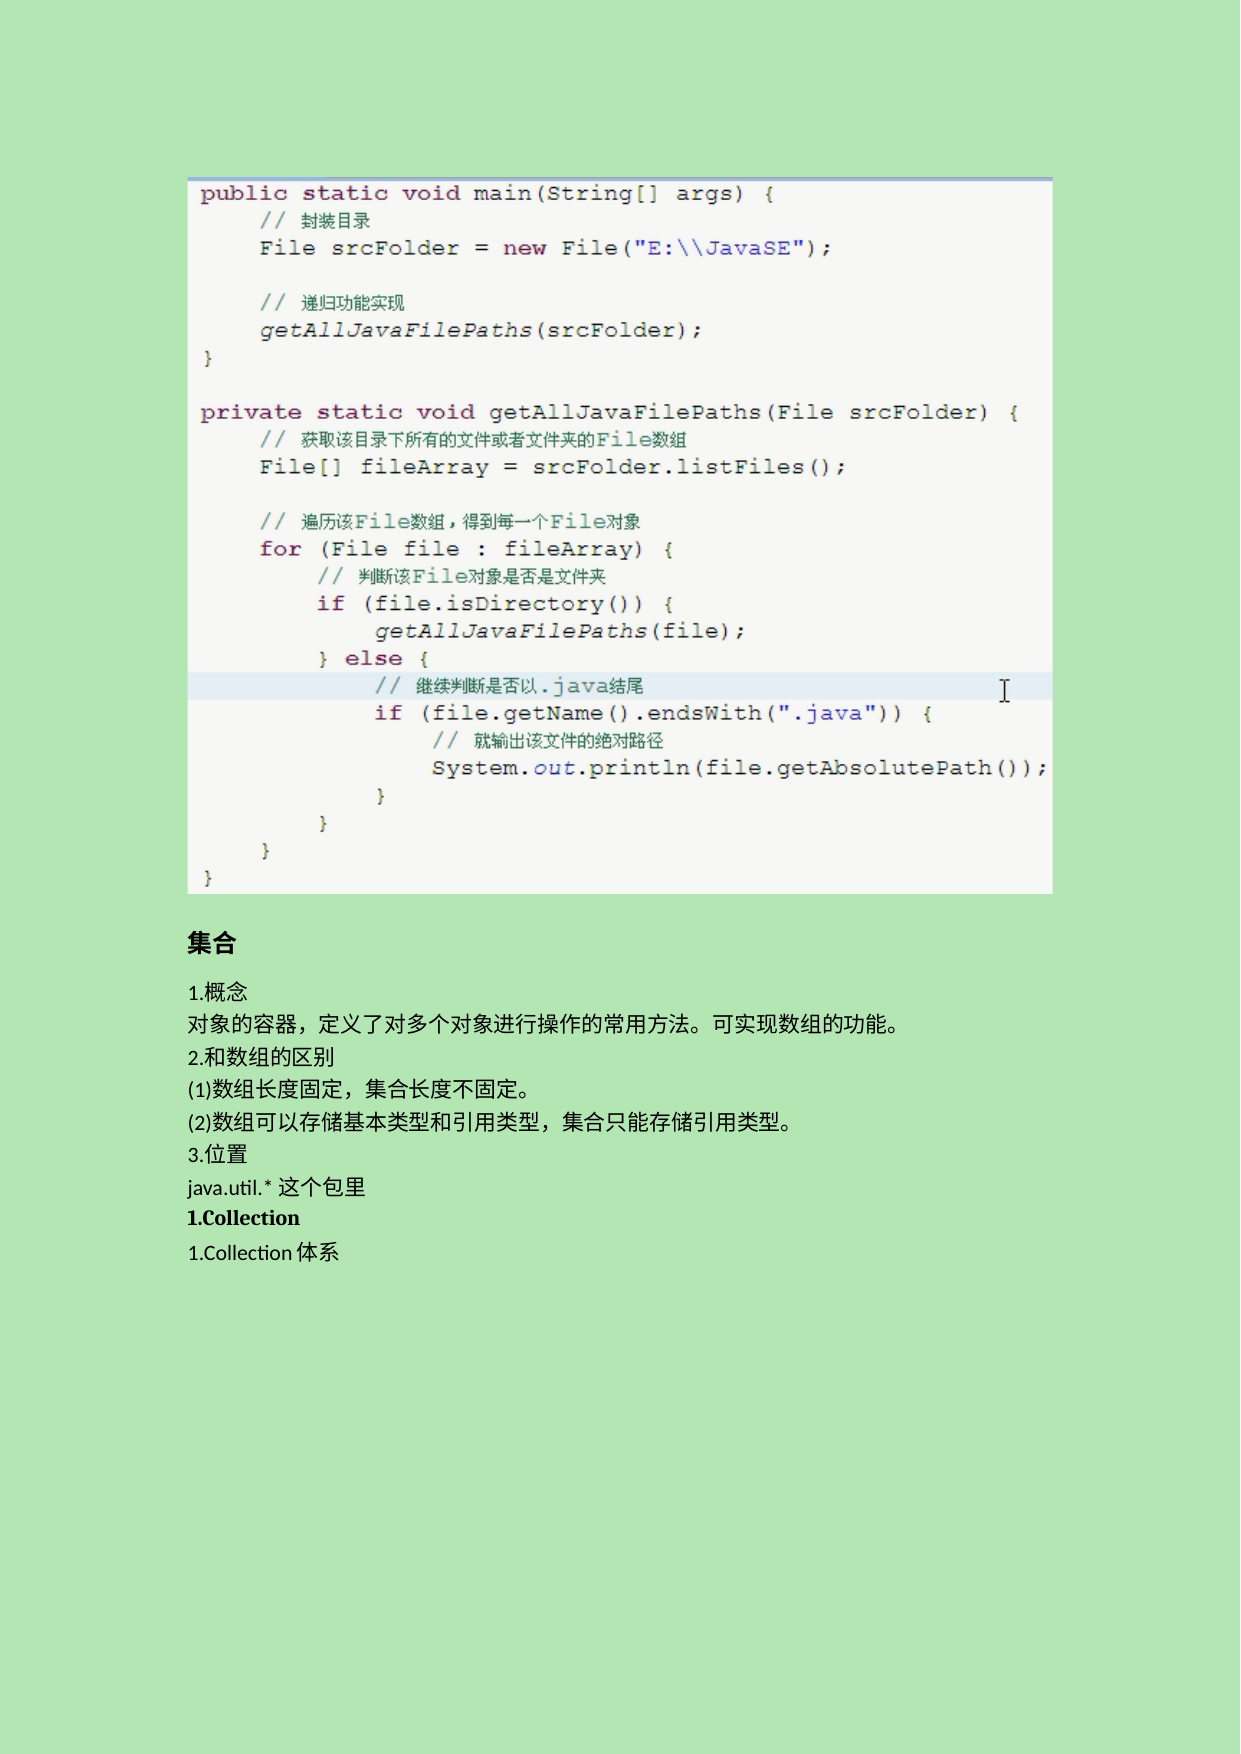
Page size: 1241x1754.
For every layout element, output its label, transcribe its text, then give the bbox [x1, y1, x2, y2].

subtitle 1.Collection [187, 1202, 1053, 1234]
subtitle 集合 [187, 909, 1053, 974]
text 对象的容器，定义了对多个对象进行操作的常用方法。可实现数组的功能。 [187, 1007, 1053, 1039]
text 2.和数组的区别 [187, 1039, 1053, 1072]
text java.util.* 这个包里 [187, 1169, 1053, 1202]
text (1)数组长度固定，集合长度不固定。 [187, 1072, 1053, 1104]
text (2)数组可以存储基本类型和引用类型，集合只能存储引用类型。 [187, 1104, 1053, 1137]
text 1.Collection体系 [187, 1234, 1053, 1267]
text 3.位置 [187, 1137, 1053, 1169]
picture [187, 177, 1053, 894]
text 1.概念 [187, 974, 1053, 1007]
